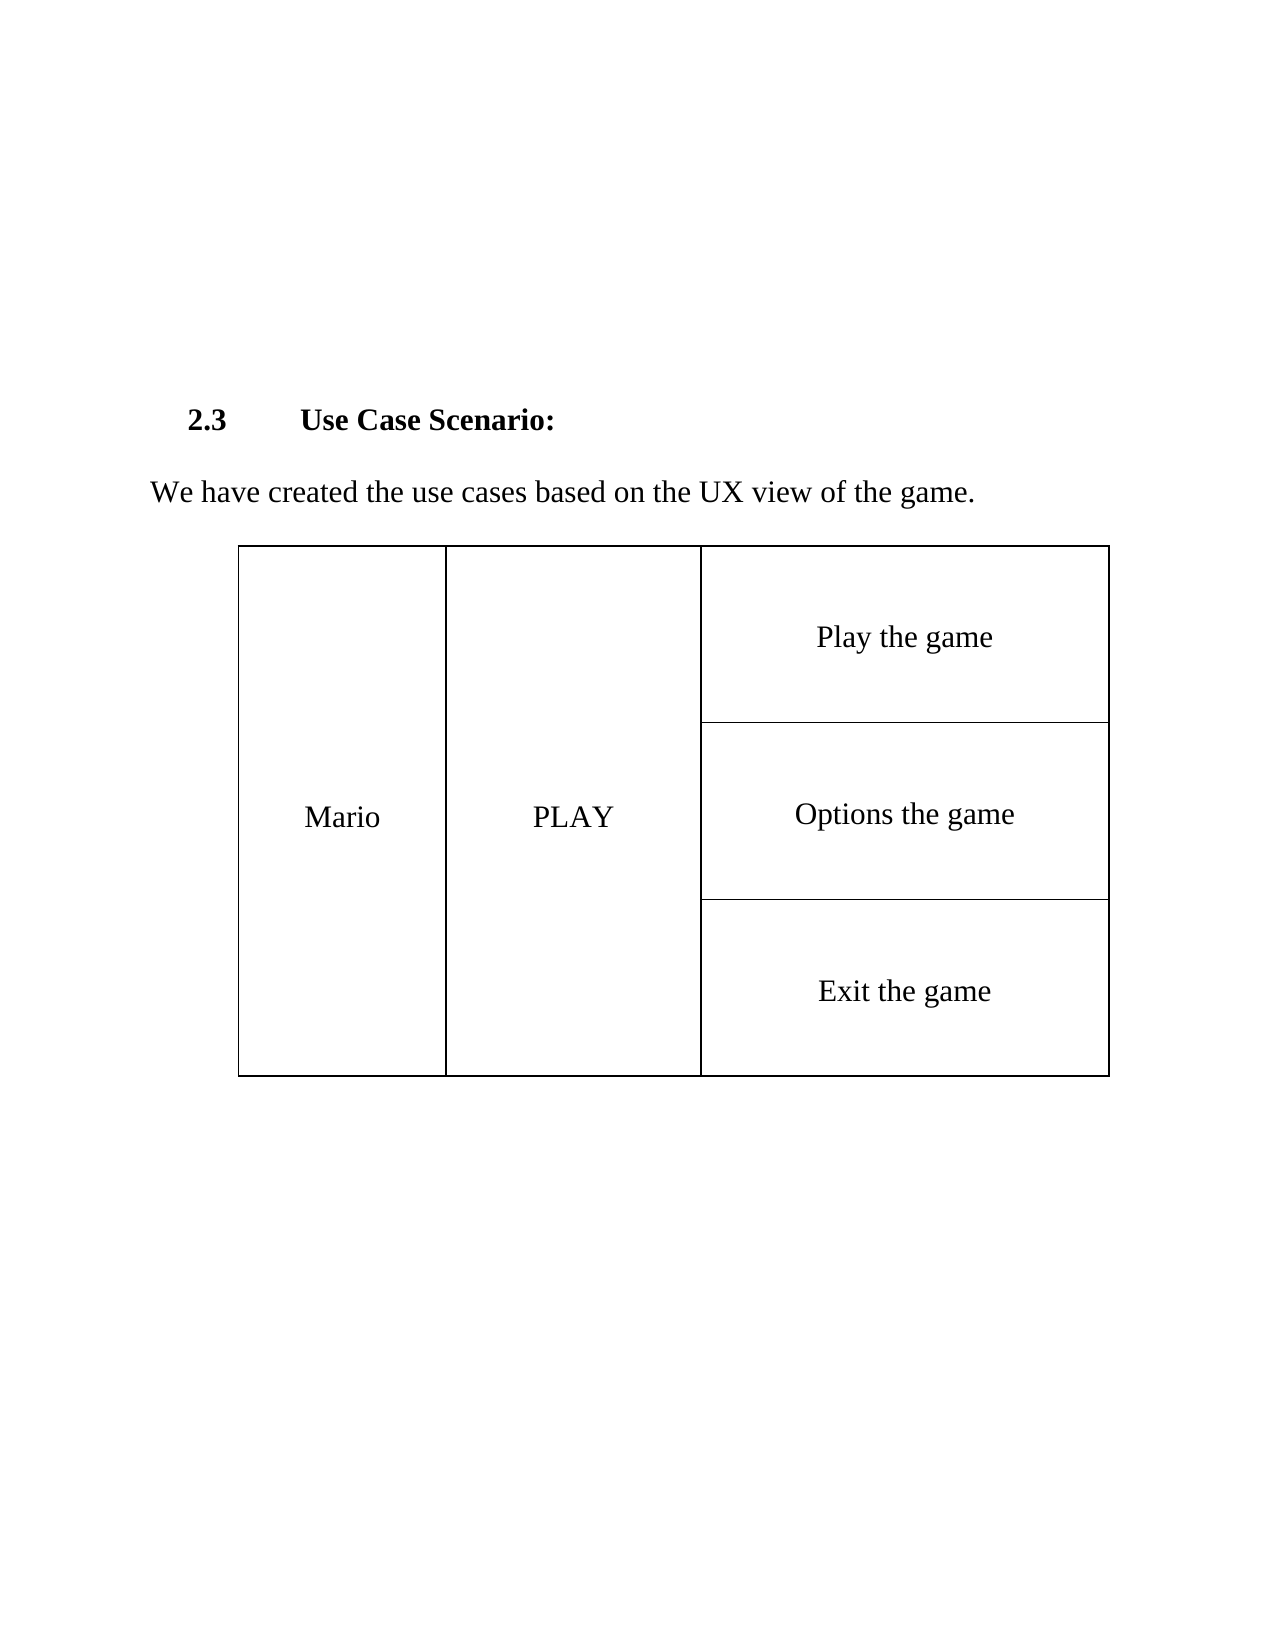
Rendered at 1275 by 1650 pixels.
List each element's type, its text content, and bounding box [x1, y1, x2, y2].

text We have created the use cases based on the UX view of the game. [150, 473, 1125, 509]
table_cell Exit the game [702, 900, 1108, 1075]
list Use Case Scenario: [187, 402, 1125, 437]
table_cell Options the game [702, 723, 1108, 898]
table_header Mario [239, 547, 445, 1075]
table_header PLAY [447, 547, 700, 1075]
table_header Play the game [702, 547, 1108, 722]
